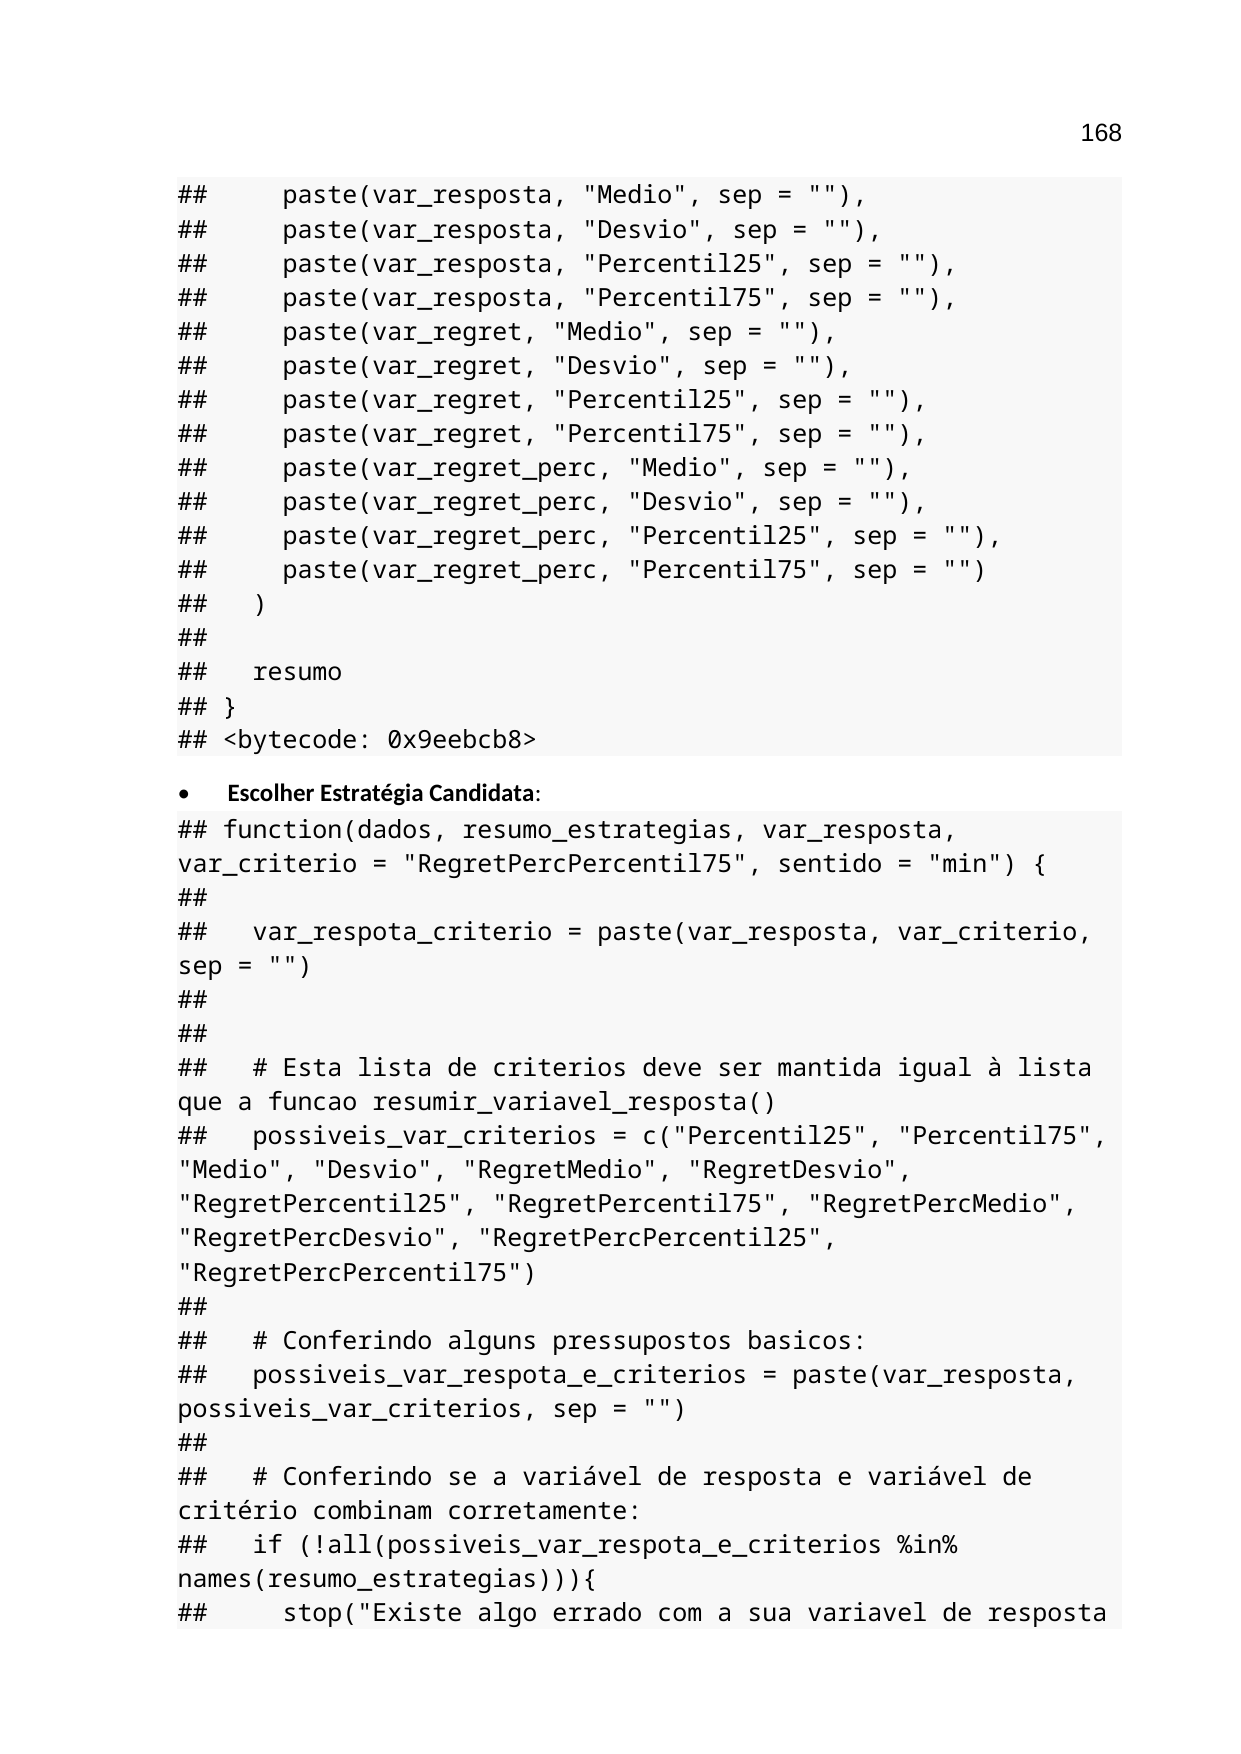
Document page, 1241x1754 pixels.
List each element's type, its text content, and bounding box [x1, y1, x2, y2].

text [177, 811, 1122, 1629]
list Escolher Estratégia Candidata: [177, 777, 1122, 808]
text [177, 177, 1122, 756]
